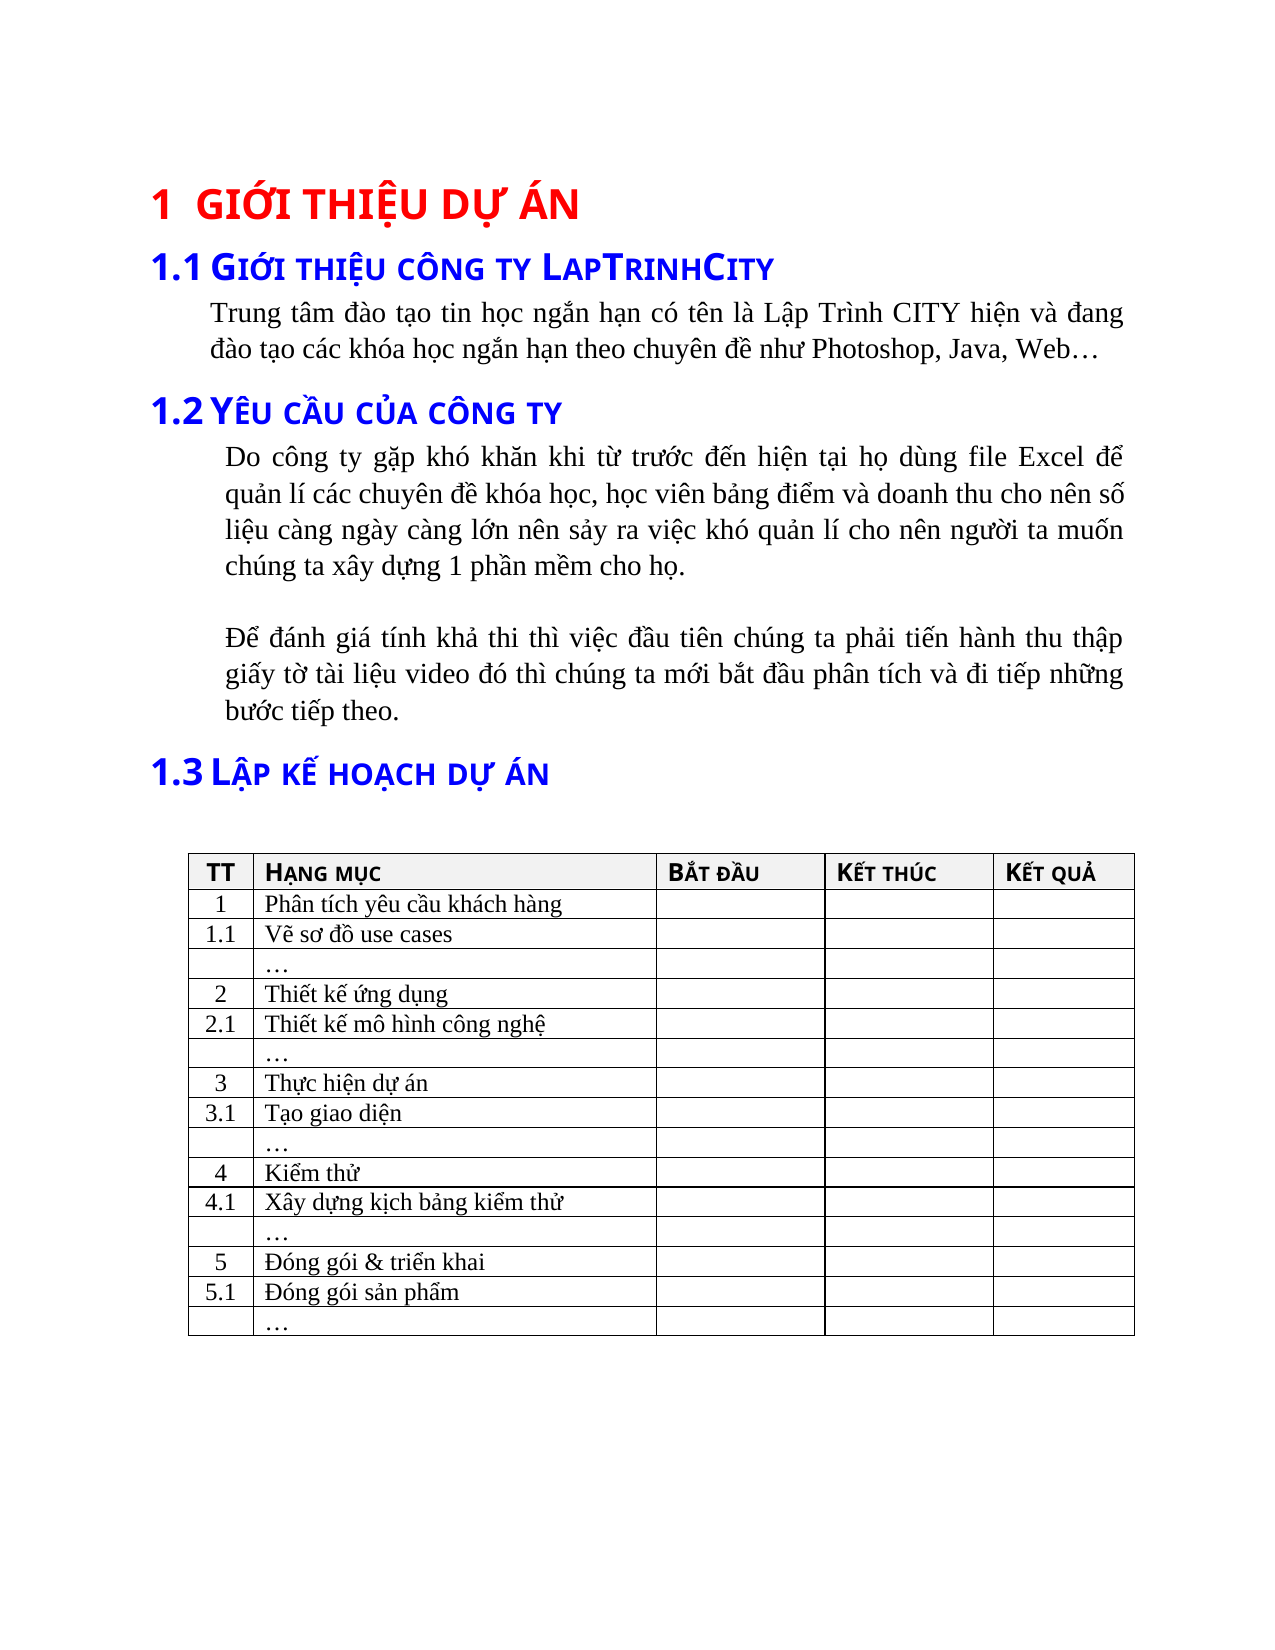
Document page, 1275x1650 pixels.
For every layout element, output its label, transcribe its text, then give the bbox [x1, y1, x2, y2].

table_header Kết quả [994, 854, 1134, 888]
table_cell [657, 1128, 824, 1157]
table_cell [994, 1068, 1134, 1097]
table_cell [994, 1009, 1134, 1037]
table_cell [826, 949, 993, 978]
table_cell [657, 890, 824, 918]
table_cell Tạo giao diện [254, 1098, 656, 1127]
table_cell [826, 1128, 993, 1157]
table_cell [826, 1158, 993, 1186]
table_cell [826, 1277, 993, 1306]
subtitle Lập kế hoạch dự án [150, 745, 1125, 796]
table_cell [994, 1217, 1134, 1246]
table_cell Xây dựng kịch bảng kiểm thử [254, 1188, 656, 1216]
table_cell [826, 1068, 993, 1097]
table_cell 3 [189, 1068, 253, 1097]
table_cell [994, 1128, 1134, 1157]
table_cell [657, 1247, 824, 1276]
table_cell … [254, 949, 656, 978]
table_cell [657, 1098, 824, 1127]
table_header TT [189, 854, 253, 888]
table_cell [994, 1277, 1134, 1306]
table_cell [189, 949, 253, 978]
table_cell 1.1 [189, 919, 253, 948]
table_cell 4 [189, 1158, 253, 1186]
table_cell [657, 1158, 824, 1186]
table_cell [826, 919, 993, 948]
table_header Kết thúc [826, 854, 993, 888]
table_header Bắt đầu [657, 854, 824, 888]
table_cell [189, 1039, 253, 1067]
table_cell [657, 949, 824, 978]
table_cell [994, 890, 1134, 918]
table_cell 3.1 [189, 1098, 253, 1127]
table_cell 5.1 [189, 1277, 253, 1306]
table_cell [994, 949, 1134, 978]
table_cell [826, 1247, 993, 1276]
table_cell … [254, 1217, 656, 1246]
table_cell [994, 919, 1134, 948]
list Do công ty gặp khó khăn khi từ trước đến hiện tại họ dùng file Excel để quản lí các chuyên đề khóa học, học viên bảng điểm và doanh thu cho nên số liệu càng ngày càng lớn nên sảy ra việc khó quản lí cho nên người ta muốn chúng ta xây dựng 1 phần mềm cho họ. [225, 439, 1125, 582]
table_cell [826, 979, 993, 1008]
table_cell [189, 1128, 253, 1157]
subtitle Giới thiệu dự án [150, 175, 1125, 232]
table_cell [994, 1307, 1134, 1335]
list Để đánh giá tính khả thi thì việc đầu tiên chúng ta phải tiến hành thu thập giấy tờ tài liệu video đó thì chúng ta mới bắt đầu phân tích và đi tiếp những bước tiếp theo. [225, 620, 1125, 726]
table_cell Đóng gói & triển khai [254, 1247, 656, 1276]
table_cell 4.1 [189, 1188, 253, 1216]
table_cell [994, 1039, 1134, 1067]
table_cell [189, 1307, 253, 1335]
table_cell [657, 1039, 824, 1067]
table_cell [657, 1217, 824, 1246]
table_cell [994, 979, 1134, 1008]
table_cell 2.1 [189, 1009, 253, 1037]
table_cell [189, 1217, 253, 1246]
table_cell 1 [189, 890, 253, 918]
table_cell [994, 1098, 1134, 1127]
table_header Hạng mục [254, 854, 656, 888]
table_cell [657, 1307, 824, 1335]
table_cell [657, 979, 824, 1008]
table_cell [657, 919, 824, 948]
table_cell … [254, 1128, 656, 1157]
table_cell [826, 1098, 993, 1127]
subtitle Yêu cầu của công ty [150, 384, 1125, 436]
table_cell … [254, 1039, 656, 1067]
table_cell 2 [189, 979, 253, 1008]
table_cell [826, 1009, 993, 1037]
table_cell [657, 1068, 824, 1097]
table_cell Thiết kế mô hình công nghệ [254, 1009, 656, 1037]
table_cell [657, 1277, 824, 1306]
table_cell [826, 890, 993, 918]
table_cell 5 [189, 1247, 253, 1276]
text Trung tâm đào tạo tin học ngắn hạn có tên là Lập Trình CITY hiện và đang đào tạo các khóa học ngắn hạn theo chuyên đề như Photoshop, Java, Web… [210, 296, 1125, 365]
table_cell Vẽ sơ đồ use cases [254, 919, 656, 948]
table_cell [826, 1039, 993, 1067]
table_cell [994, 1188, 1134, 1216]
table_cell Phân tích yêu cầu khách hàng [254, 890, 656, 918]
table_cell [826, 1217, 993, 1246]
table_cell Đóng gói sản phẩm [254, 1277, 656, 1306]
table_cell [826, 1188, 993, 1216]
subtitle Giới thiệu công ty LapTrinhCity [150, 240, 1125, 291]
table_cell [994, 1158, 1134, 1186]
table_cell [826, 1307, 993, 1335]
table_cell Kiểm thử [254, 1158, 656, 1186]
table_cell [994, 1247, 1134, 1276]
table_cell … [254, 1307, 656, 1335]
table_cell Thiết kế ứng dụng [254, 979, 656, 1008]
table_cell Thực hiện dự án [254, 1068, 656, 1097]
table_cell [657, 1009, 824, 1037]
table_cell [657, 1188, 824, 1216]
